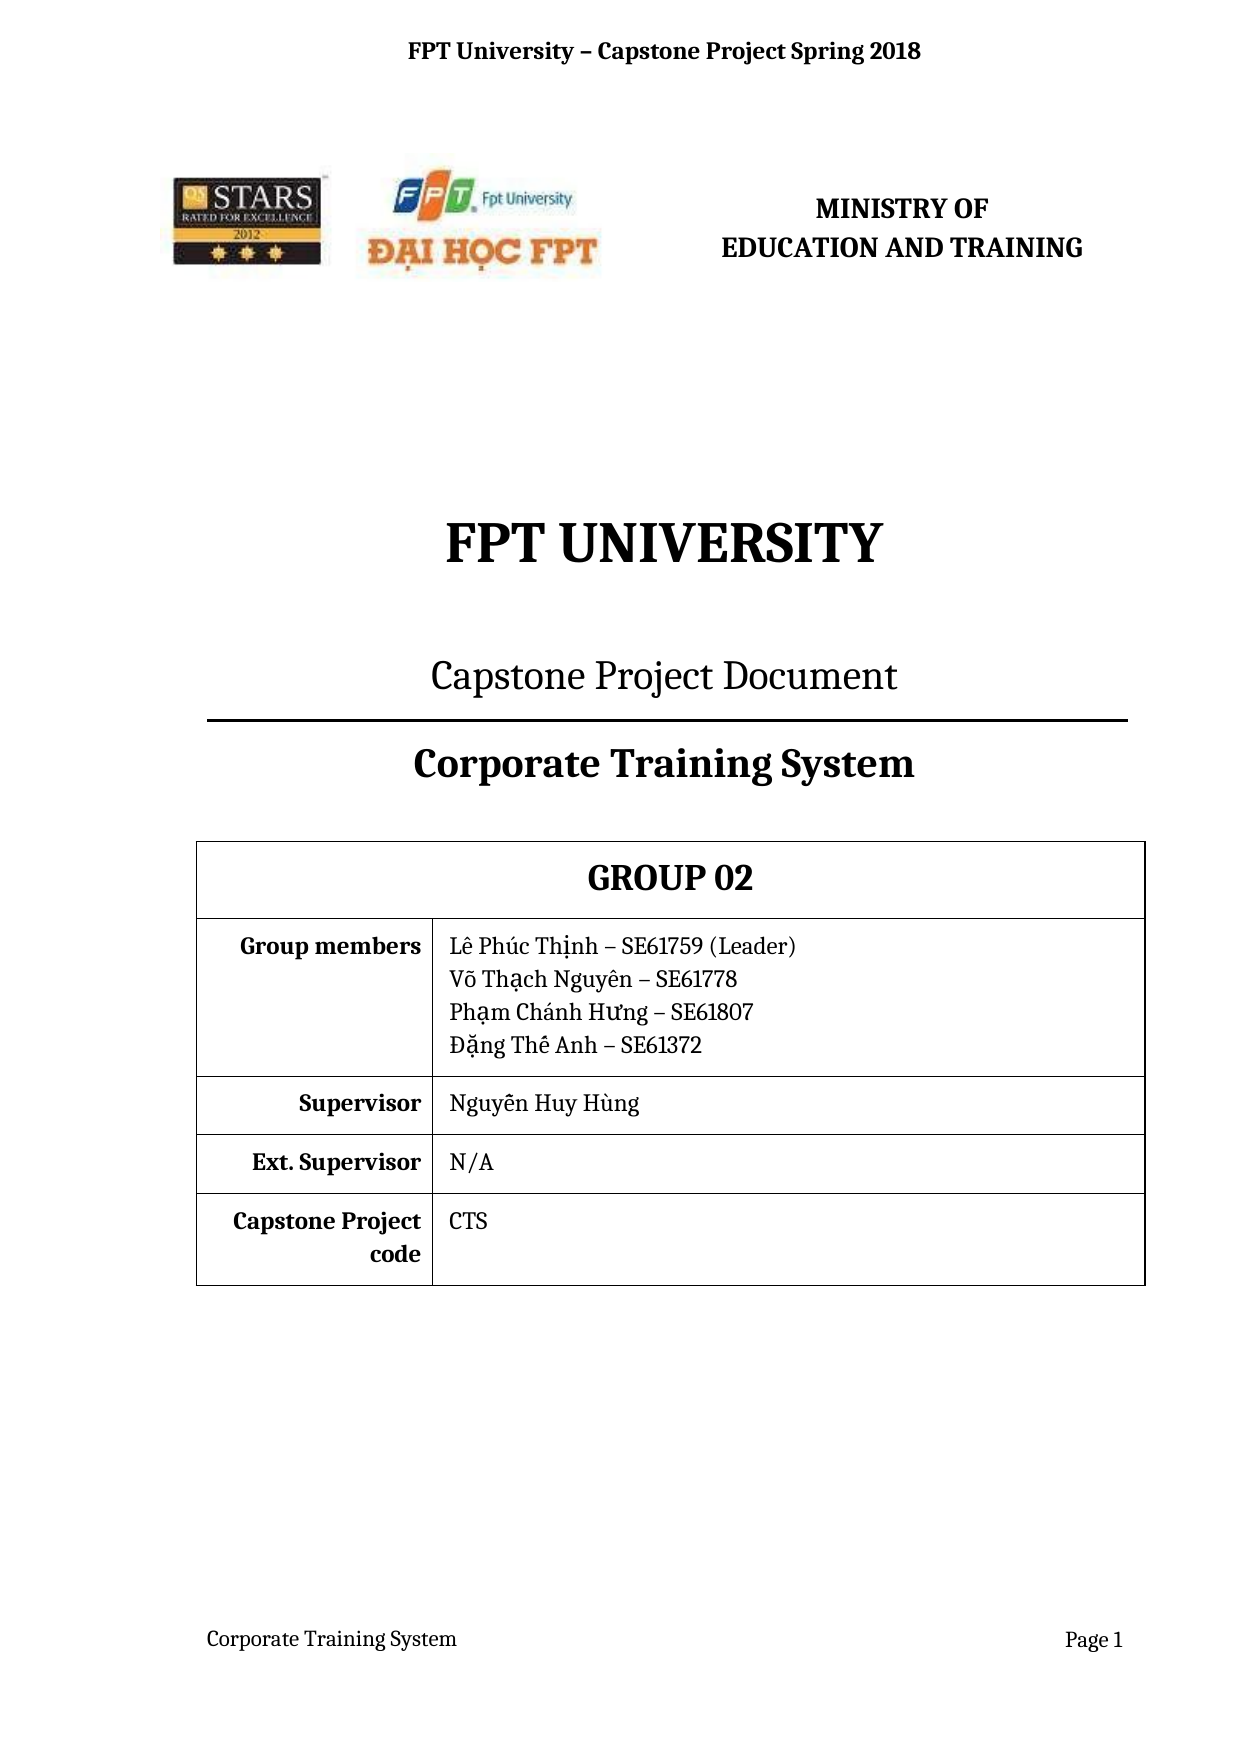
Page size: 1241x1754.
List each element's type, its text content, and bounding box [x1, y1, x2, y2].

table_cell Ext. Supervisor [197, 1135, 432, 1193]
table_header GROUP 02 [197, 842, 1144, 918]
text FPT UNIVERSITY [207, 510, 1122, 577]
table_cell Supervisor [197, 1077, 432, 1134]
table_cell Capstone Project code [197, 1194, 432, 1285]
table_cell N/A [433, 1135, 1144, 1193]
text Corporate Training System [207, 740, 1122, 788]
picture [160, 153, 620, 282]
table_cell Nguyễn Huy Hùng [433, 1077, 1144, 1134]
text EDUCATION AND TRAINING [682, 231, 1122, 264]
text Capstone Project Document [207, 652, 1122, 700]
table_cell CTS [433, 1194, 1144, 1285]
table_cell Group members [197, 919, 432, 1076]
text MINISTRY OF [682, 192, 1122, 226]
table_cell Lê Phúc Thịnh – SE61759 (Leader) Võ Thạch Nguyên – SE61778 Phạm Chánh Hưng – SE61807 Đặng Thế Anh – SE61372 [433, 919, 1144, 1076]
